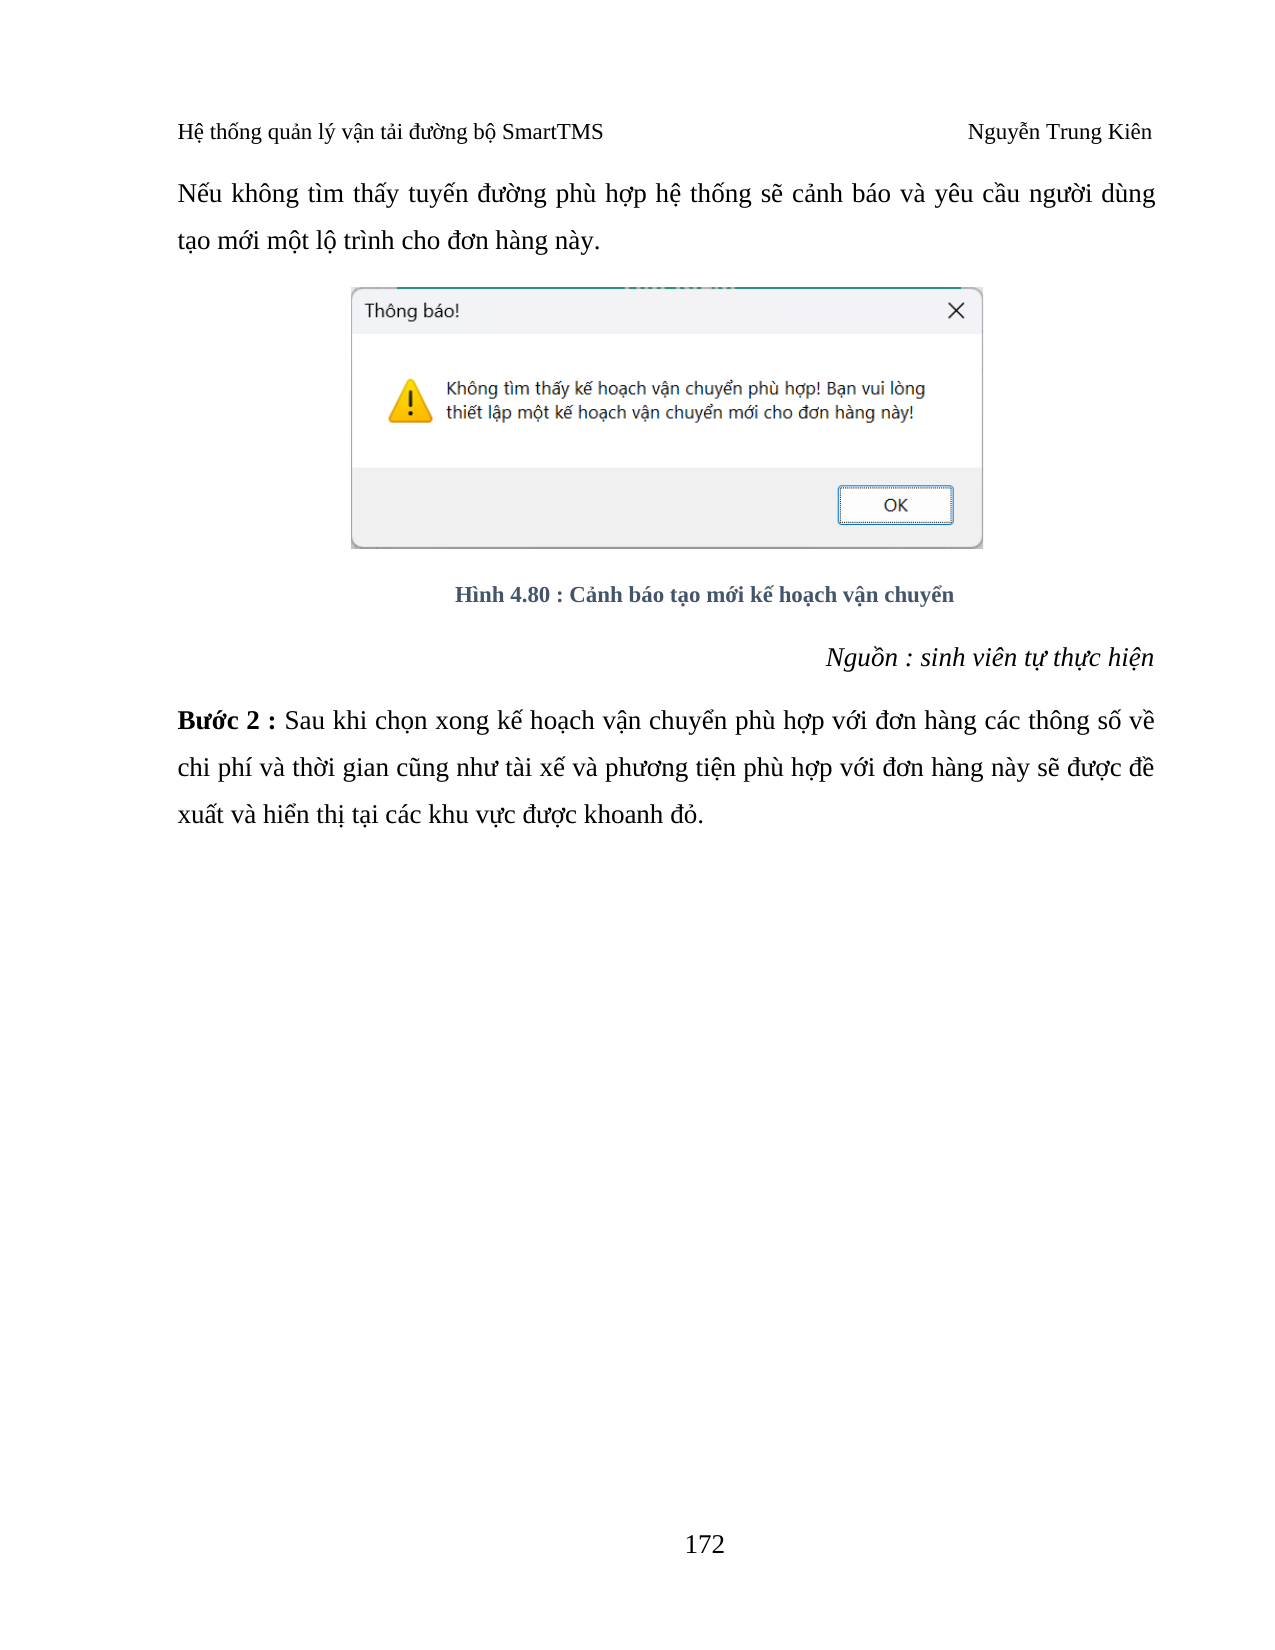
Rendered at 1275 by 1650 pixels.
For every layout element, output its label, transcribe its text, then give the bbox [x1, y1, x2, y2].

text Nguồn : sinh viên tự thực hiện [177, 641, 1157, 672]
text Nếu không tìm thấy tuyến đường phù hợp hệ thống sẽ cảnh báo và yêu cầu người dùng tạo mới một lộ trình cho đơn hàng này. [177, 177, 1157, 255]
text Bước 2 : Sau khi chọn xong kế hoạch vận chuyển phù hợp với đơn hàng các thông số về chi phí và thời gian cũng như tài xế và phương tiện phù hợp với đơn hàng này sẽ được đề xuất và hiển thị tại các khu vực được khoanh đỏ. [177, 704, 1157, 829]
picture [351, 287, 984, 549]
